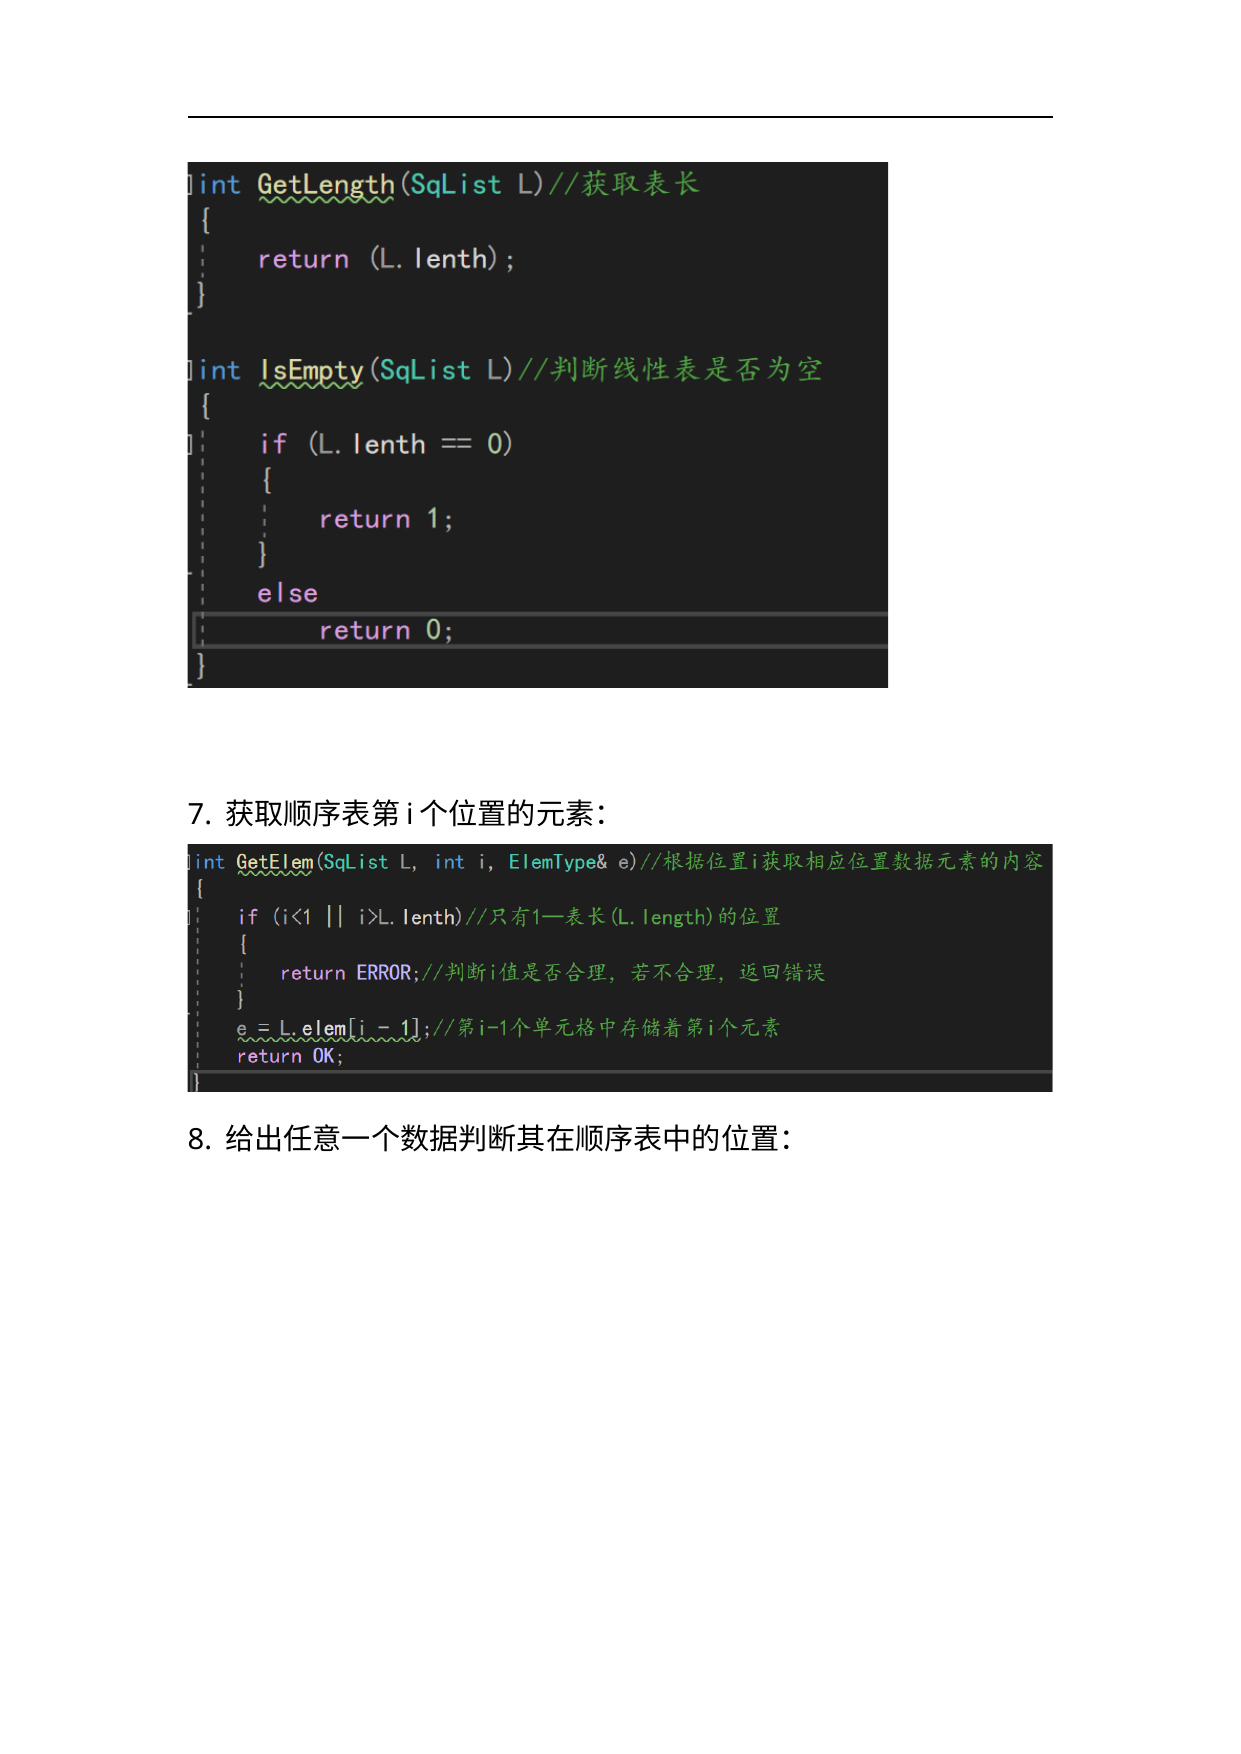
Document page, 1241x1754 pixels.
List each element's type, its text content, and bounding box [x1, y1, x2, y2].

picture [187, 162, 889, 688]
picture [187, 844, 1053, 1092]
list 获取顺序表第i个位置的元素： [187, 779, 1053, 844]
list 给出任意一个数据判断其在顺序表中的位置： [187, 1104, 1053, 1169]
